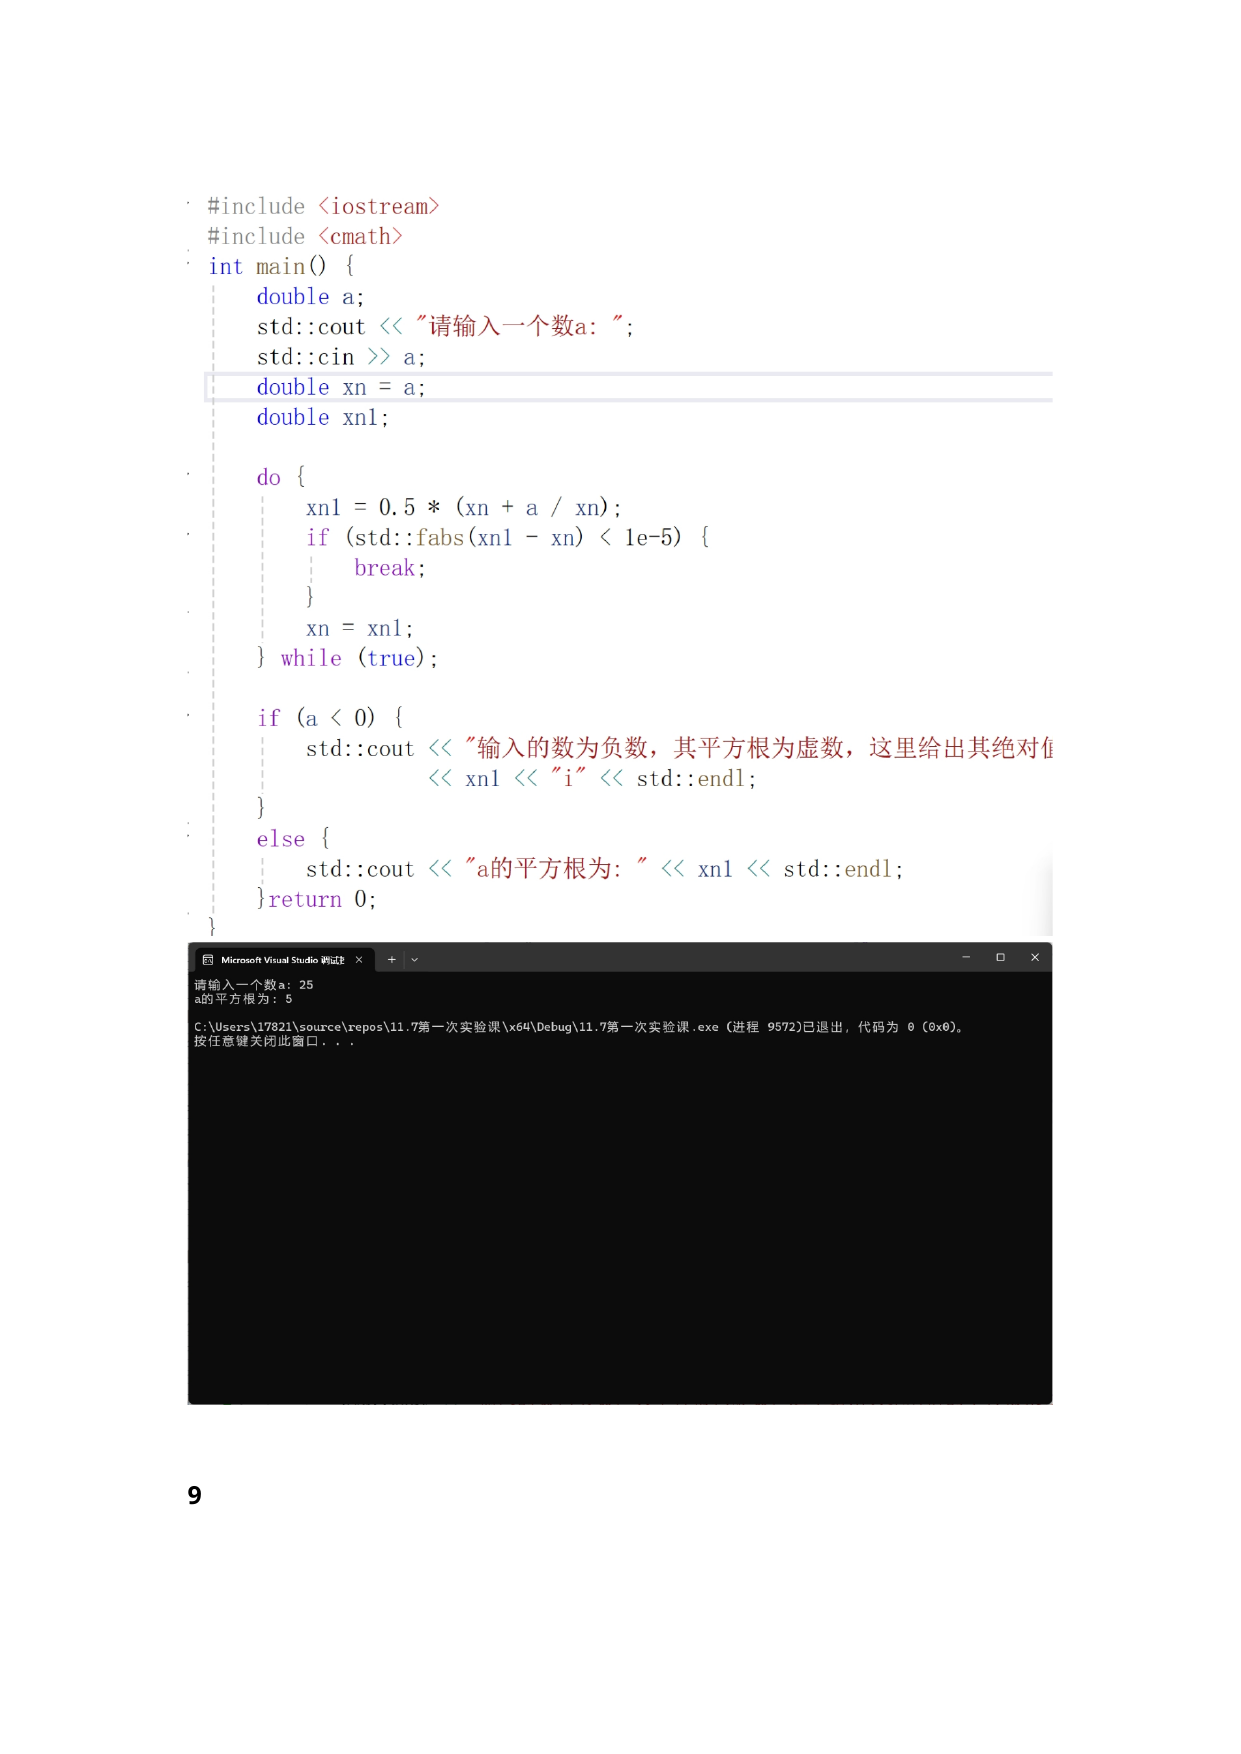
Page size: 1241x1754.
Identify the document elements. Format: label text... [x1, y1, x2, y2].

text 9 [187, 1462, 1053, 1527]
picture [187, 194, 1053, 936]
picture [187, 942, 1053, 1405]
